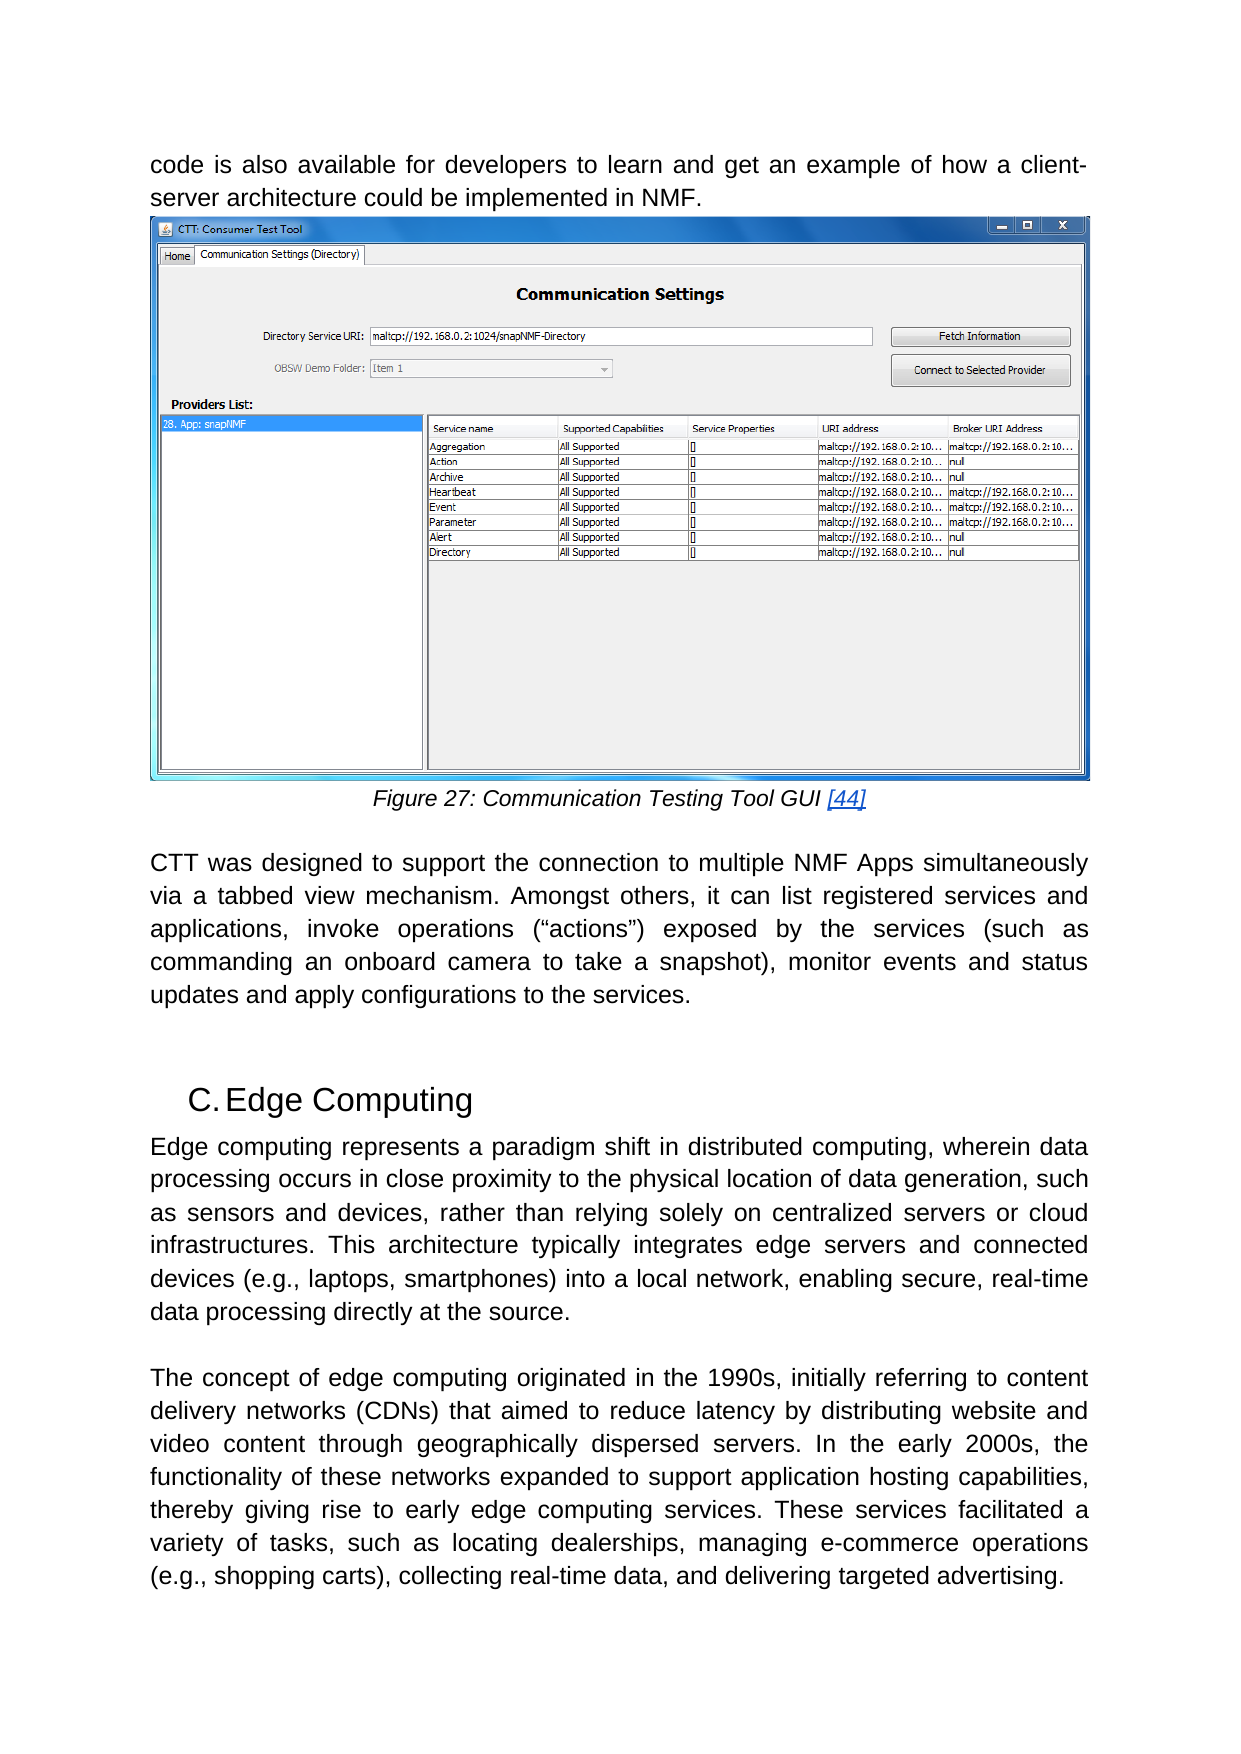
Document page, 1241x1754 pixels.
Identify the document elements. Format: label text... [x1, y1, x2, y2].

text Edge computing represents a paradigm shift in distributed computing, wherein data processing occurs in close proximity to the physical location of data generation, such as sensors and devices, rather than relying solely on centralized servers or cloud infrastructures. This architecture typically integrates edge servers and connected devices (e.g., laptops, smartphones) into a local network, enabling secure, real-time data processing directly at the source. [150, 1131, 1090, 1325]
picture [150, 216, 1091, 781]
text CTT was designed to support the connection to multiple NMF Apps simultaneously via a tabbed view mechanism. Amongst others, it can list registered services and applications, invoke operations (“actions”) exposed by the services (such as commanding an onboard camera to take a snapshot), monitor events and status updates and apply configurations to the services. [150, 848, 1090, 1008]
text Figure 27: Communication Testing Tool GUI [44] [150, 784, 1090, 811]
text The concept of edge computing originated in the 1990s, initially referring to content delivery networks (CDNs) that aimed to reduce latency by distributing website and video content through geographically dispersed servers. In the early 2000s, the functionality of these networks expanded to support application hosting capabilities, thereby giving rise to early edge computing services. These services facilitated a variety of tasks, such as locating dealerships, managing e-commerce operations (e.g., shopping carts), collecting real-time data, and delivering targeted advertising. [150, 1363, 1090, 1589]
subtitle Edge Computing [187, 1081, 1090, 1119]
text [150, 150, 1090, 212]
